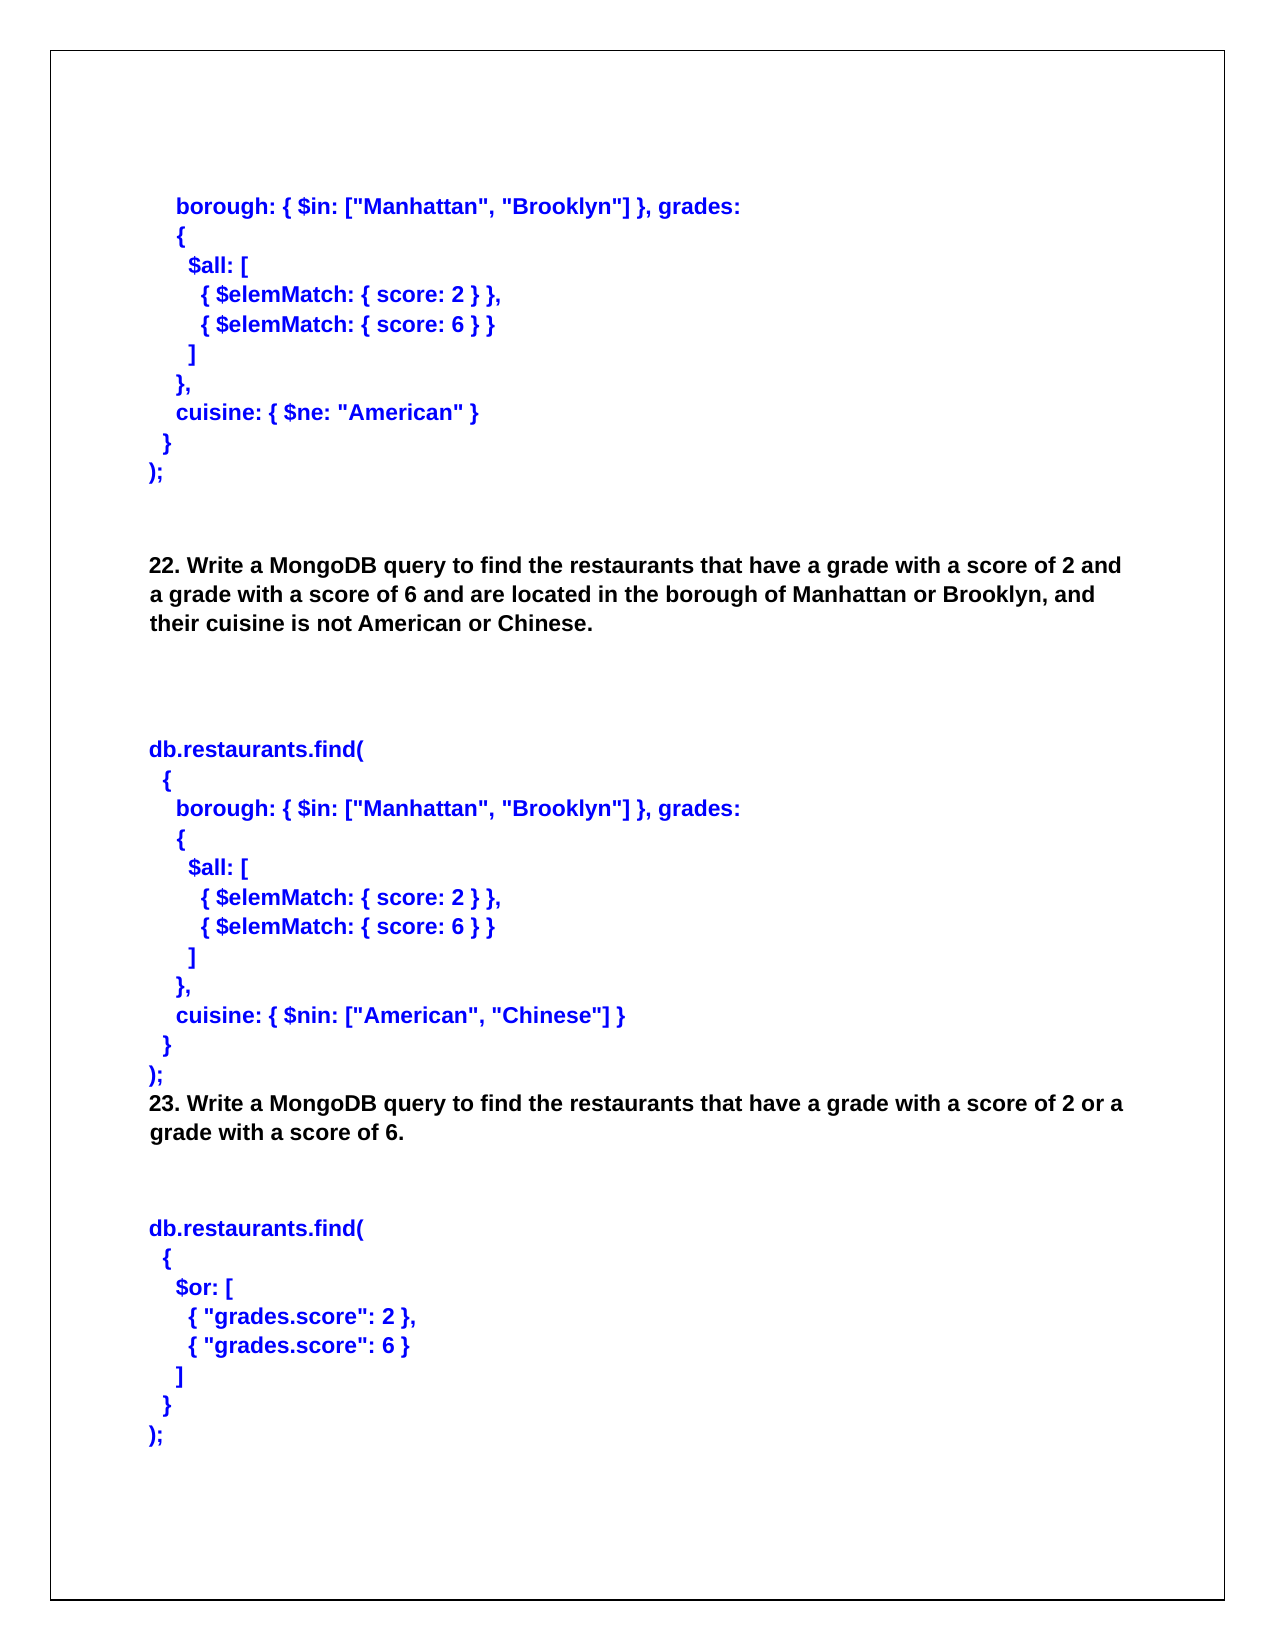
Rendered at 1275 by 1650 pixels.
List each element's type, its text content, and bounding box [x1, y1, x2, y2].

text { "grades.score": 6 } [188, 1332, 1102, 1359]
text ] [188, 340, 1102, 366]
text { $elemMatch: { score: 2 } }, [201, 281, 1102, 307]
text borough: { $in: ["Manhattan", "Brooklyn"] }, grades: [176, 193, 1102, 219]
text db.restaurants.find( [148, 736, 1102, 763]
text 23. Write a MongoDB query to find the restaurants that have a grade with a score of 2 or a grade with a score of 6. [148, 1090, 1125, 1147]
text { [176, 222, 1102, 248]
text ] [176, 1362, 1102, 1388]
text } [162, 1391, 1102, 1418]
text } [162, 1031, 1102, 1057]
text $all: [ [188, 854, 1102, 881]
text { $elemMatch: { score: 6 } } [201, 913, 1102, 939]
text db.restaurants.find( [148, 1214, 1102, 1241]
text borough: { $in: ["Manhattan", "Brooklyn"] }, grades: [176, 795, 1102, 822]
text ); [148, 458, 1102, 484]
text cuisine: { $nin: ["American", "Chinese"] } [176, 1002, 1102, 1028]
text { $elemMatch: { score: 6 } } [201, 311, 1102, 337]
text }, [176, 369, 1102, 396]
text { [176, 825, 1102, 851]
text { $elemMatch: { score: 2 } }, [201, 884, 1102, 910]
text { "grades.score": 2 }, [188, 1303, 1102, 1329]
text ); [148, 1421, 1102, 1447]
text }, [176, 972, 1102, 998]
text ); [148, 1061, 1102, 1087]
text ] [188, 943, 1102, 969]
text { [162, 766, 1102, 792]
text 22. Write a MongoDB query to find the restaurants that have a grade with a score of 2 and a grade with a score of 6 and are located in the borough of Manhattan or Brooklyn, and their cuisine is not American or Chinese. [148, 552, 1125, 637]
text $all: [ [188, 252, 1102, 278]
text } [162, 428, 1102, 455]
text { [162, 1244, 1102, 1270]
text $or: [ [176, 1273, 1102, 1300]
text cuisine: { $ne: "American" } [176, 399, 1102, 425]
